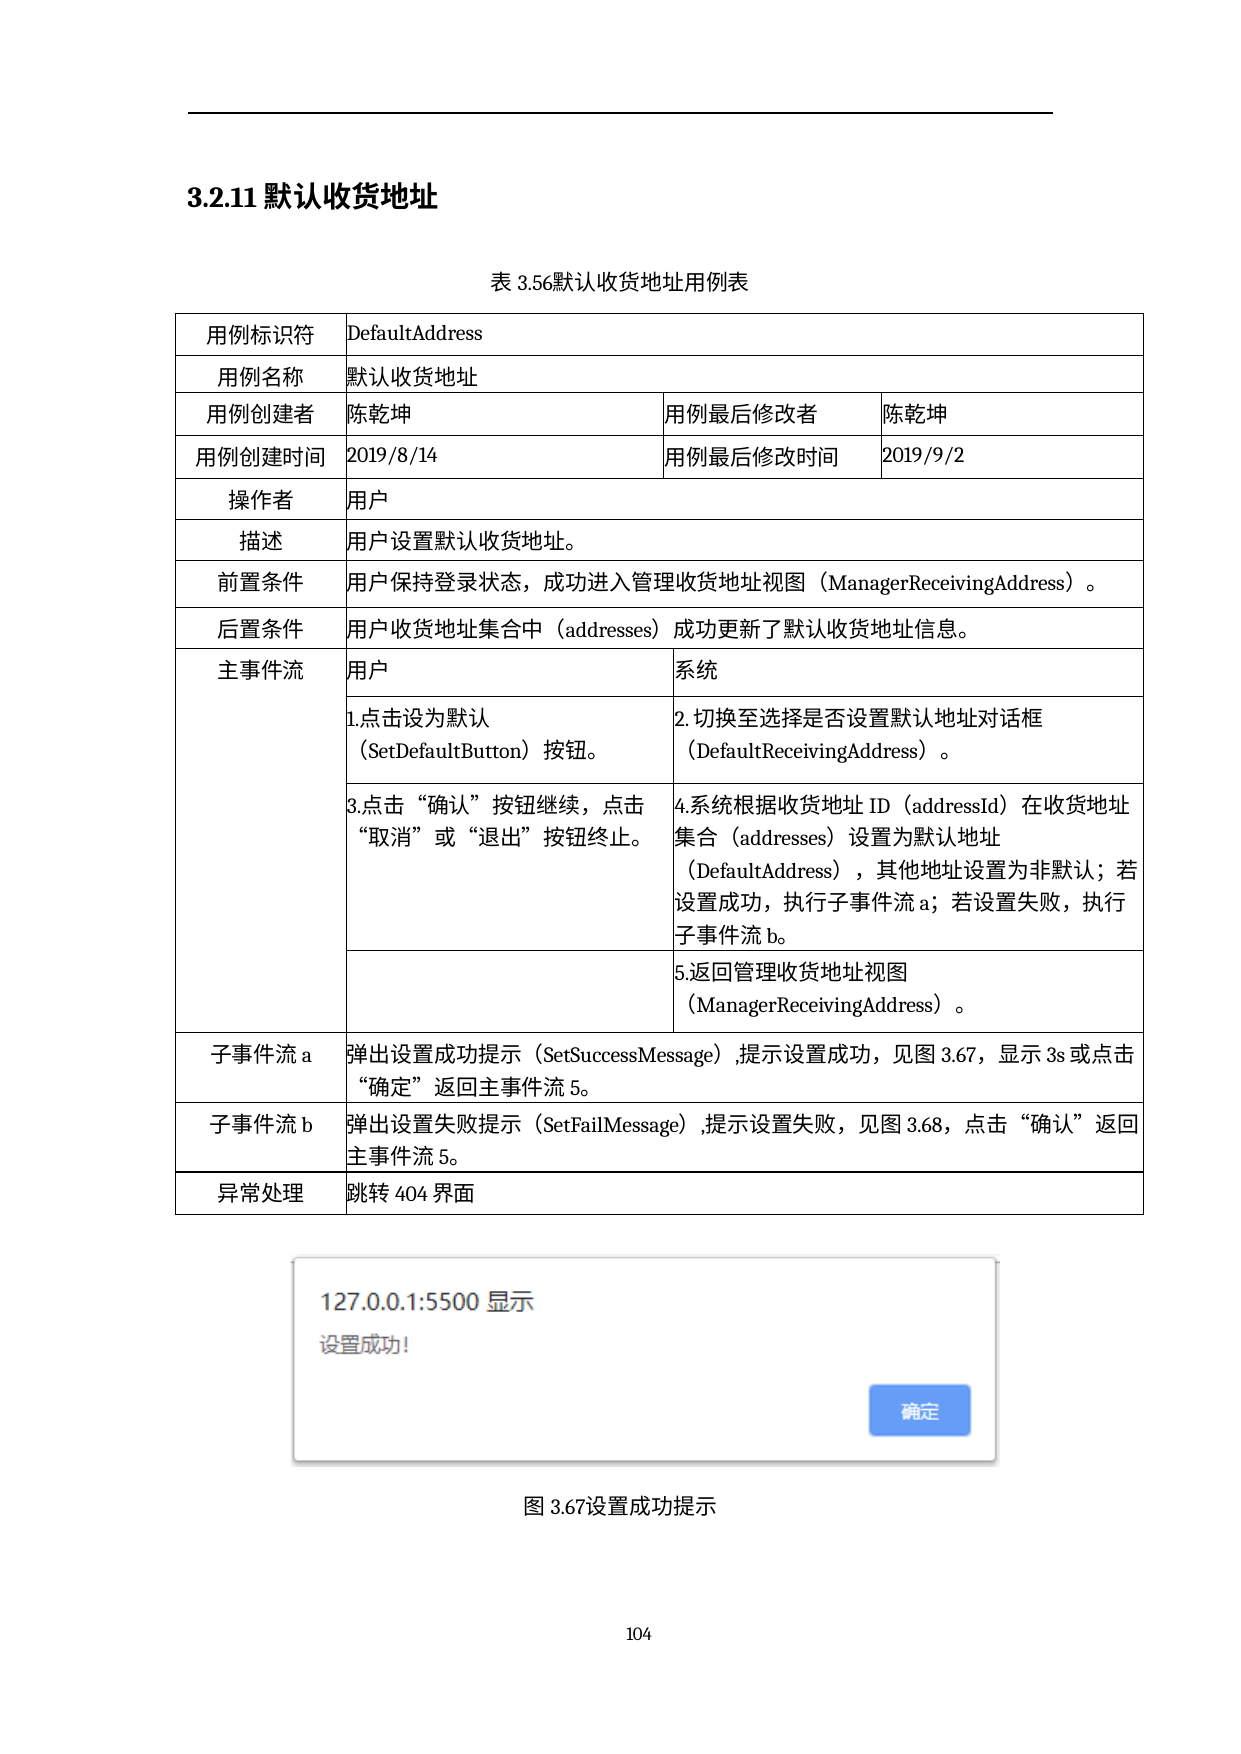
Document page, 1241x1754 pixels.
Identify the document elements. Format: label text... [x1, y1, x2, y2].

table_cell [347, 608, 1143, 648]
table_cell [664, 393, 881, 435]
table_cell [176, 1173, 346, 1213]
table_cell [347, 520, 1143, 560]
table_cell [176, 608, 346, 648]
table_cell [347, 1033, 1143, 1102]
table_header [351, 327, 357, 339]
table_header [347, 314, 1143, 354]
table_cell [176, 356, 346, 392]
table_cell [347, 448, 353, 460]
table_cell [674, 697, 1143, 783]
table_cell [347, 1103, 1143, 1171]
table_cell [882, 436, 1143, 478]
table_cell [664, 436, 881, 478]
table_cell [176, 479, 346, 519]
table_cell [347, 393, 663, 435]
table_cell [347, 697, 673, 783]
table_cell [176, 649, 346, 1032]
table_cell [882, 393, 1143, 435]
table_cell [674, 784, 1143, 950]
picture [290, 1254, 1000, 1467]
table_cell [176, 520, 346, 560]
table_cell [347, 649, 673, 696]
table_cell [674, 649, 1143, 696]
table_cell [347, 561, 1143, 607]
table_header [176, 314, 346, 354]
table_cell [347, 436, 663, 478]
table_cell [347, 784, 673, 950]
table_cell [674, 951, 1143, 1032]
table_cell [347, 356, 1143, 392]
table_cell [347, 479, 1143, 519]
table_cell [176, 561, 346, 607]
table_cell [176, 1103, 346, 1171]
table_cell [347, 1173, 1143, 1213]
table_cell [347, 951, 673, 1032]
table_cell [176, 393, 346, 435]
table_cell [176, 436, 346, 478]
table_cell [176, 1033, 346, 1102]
subtitle 默认收货地址 [187, 162, 1053, 227]
